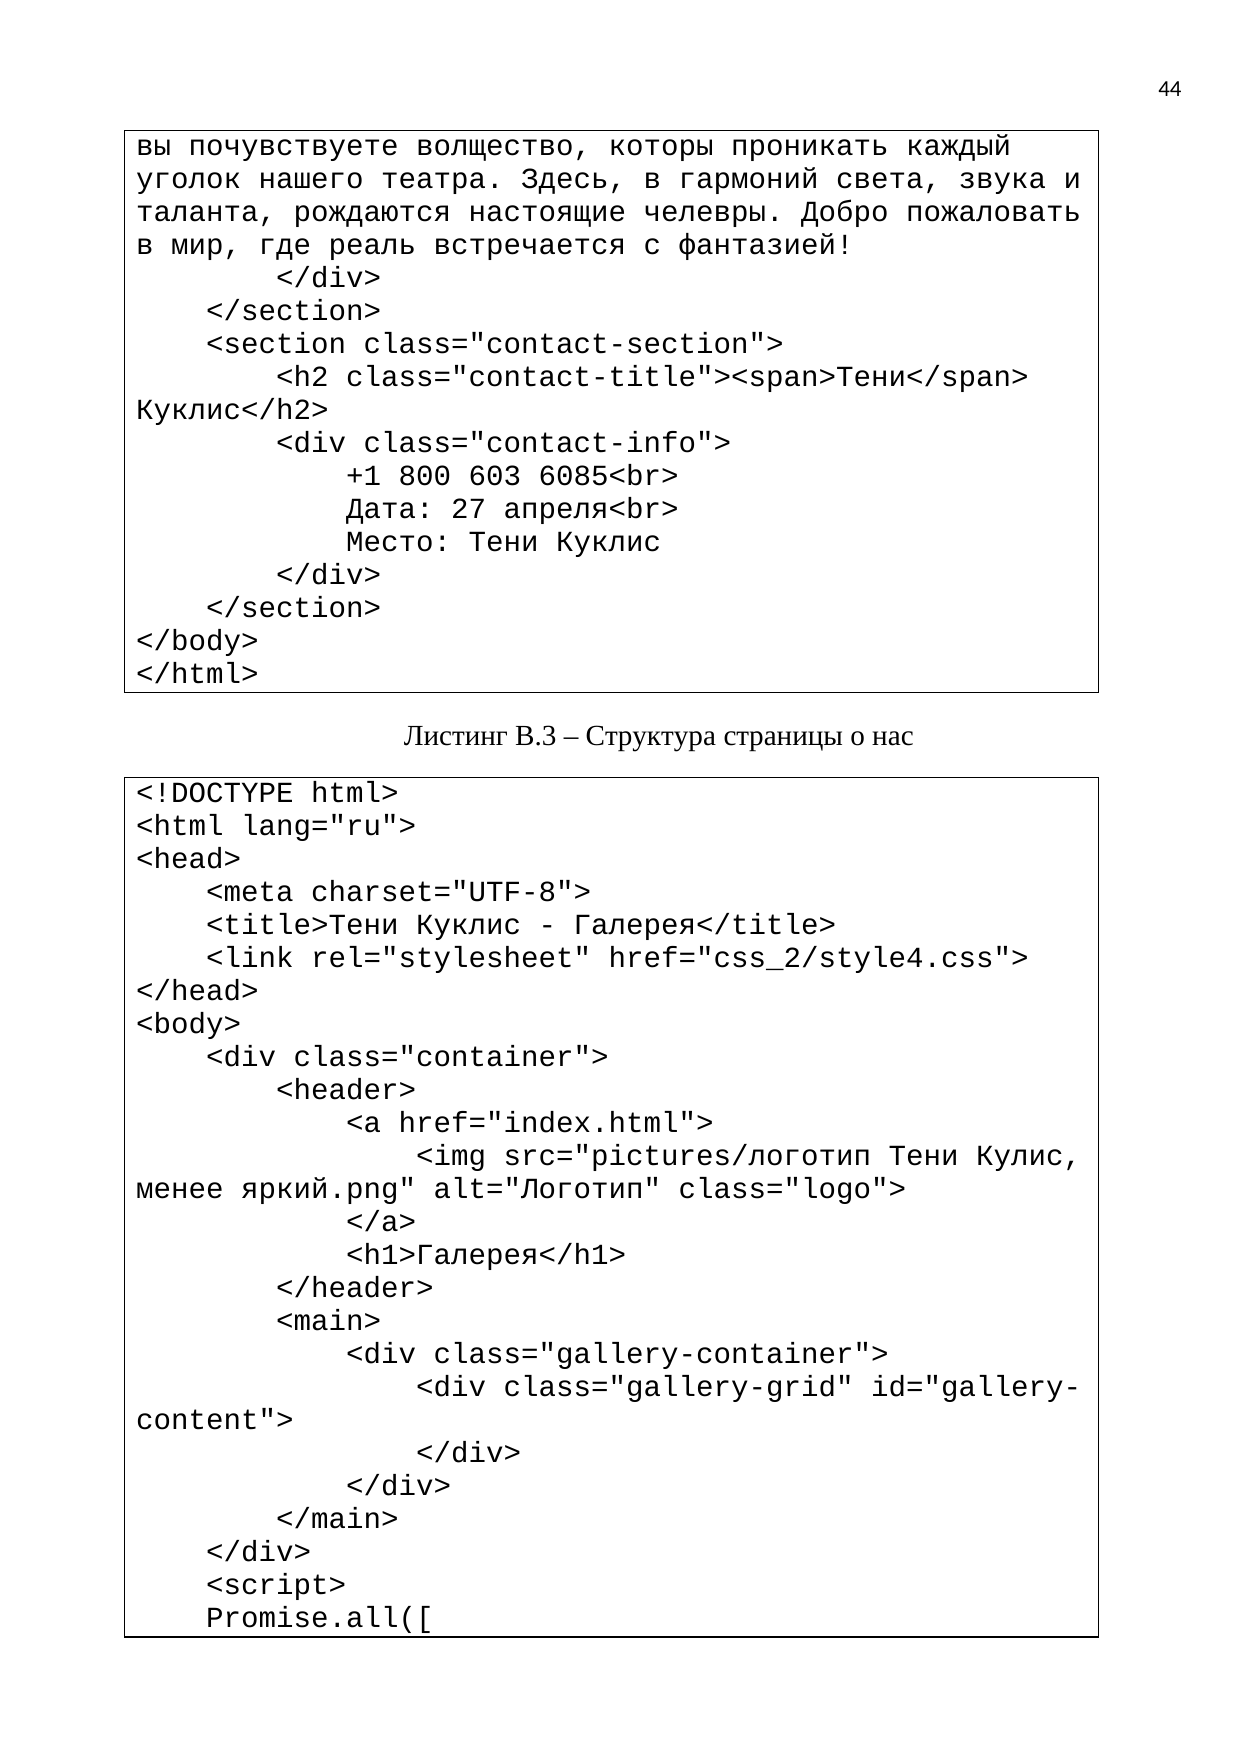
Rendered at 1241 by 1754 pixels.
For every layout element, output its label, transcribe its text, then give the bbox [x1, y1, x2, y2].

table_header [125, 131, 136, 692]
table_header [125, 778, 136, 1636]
text Листинг В.3 – Структура страницы о нас [136, 718, 1181, 752]
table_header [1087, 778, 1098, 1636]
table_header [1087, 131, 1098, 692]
